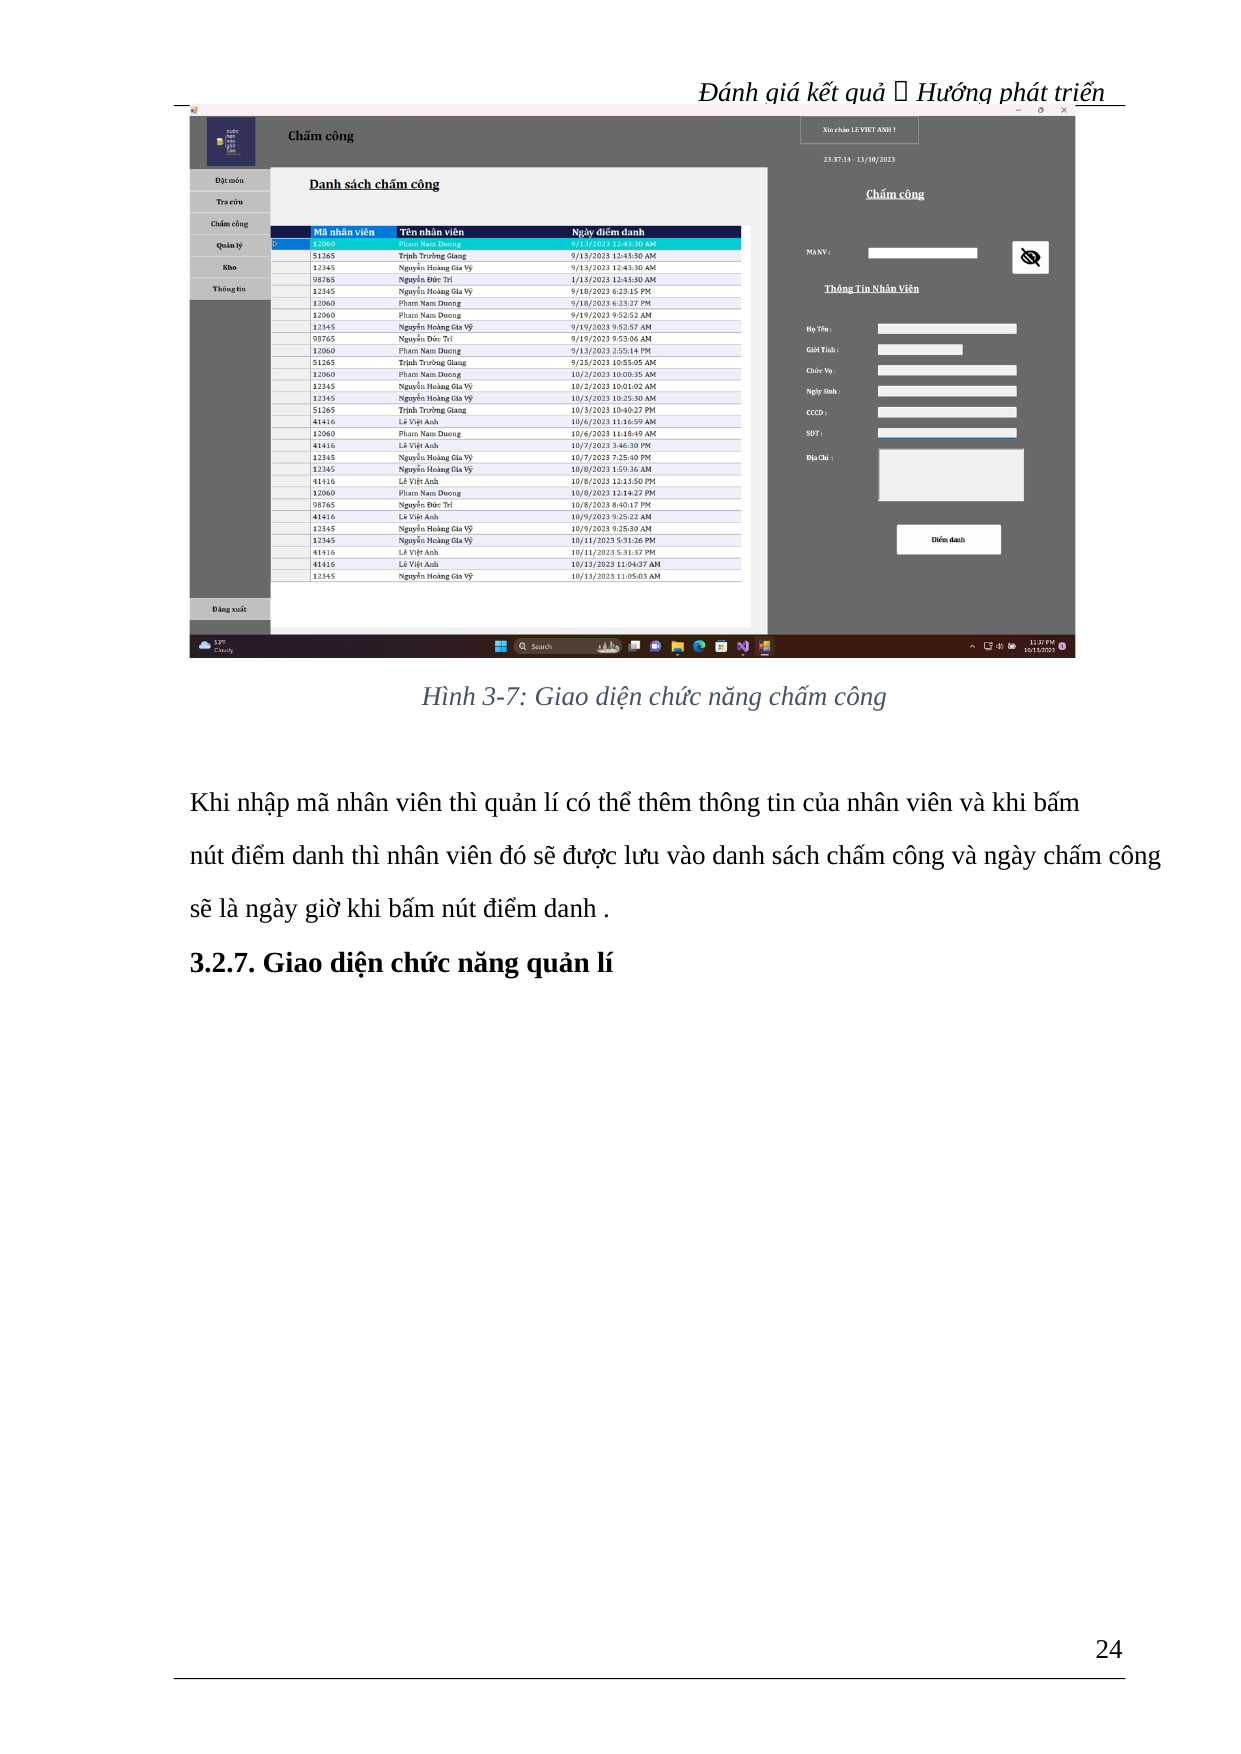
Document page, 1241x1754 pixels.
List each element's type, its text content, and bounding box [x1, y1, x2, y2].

text Hình 3-7: Giao diện chức năng chấm công [114, 680, 1196, 711]
text 3.2.7. Giao diện chức năng quản lí [114, 945, 1196, 979]
text Khi nhập mã nhân viên thì quản lí có thể thêm thông tin của nhân viên và khi bấm [114, 786, 1196, 817]
text nút điểm danh thì nhân viên đó sẽ được lưu vào danh sách chấm công và ngày chấm công [114, 839, 1196, 870]
picture [189, 104, 1076, 658]
text sẽ là ngày giờ khi bấm nút điểm danh . [114, 892, 1196, 923]
